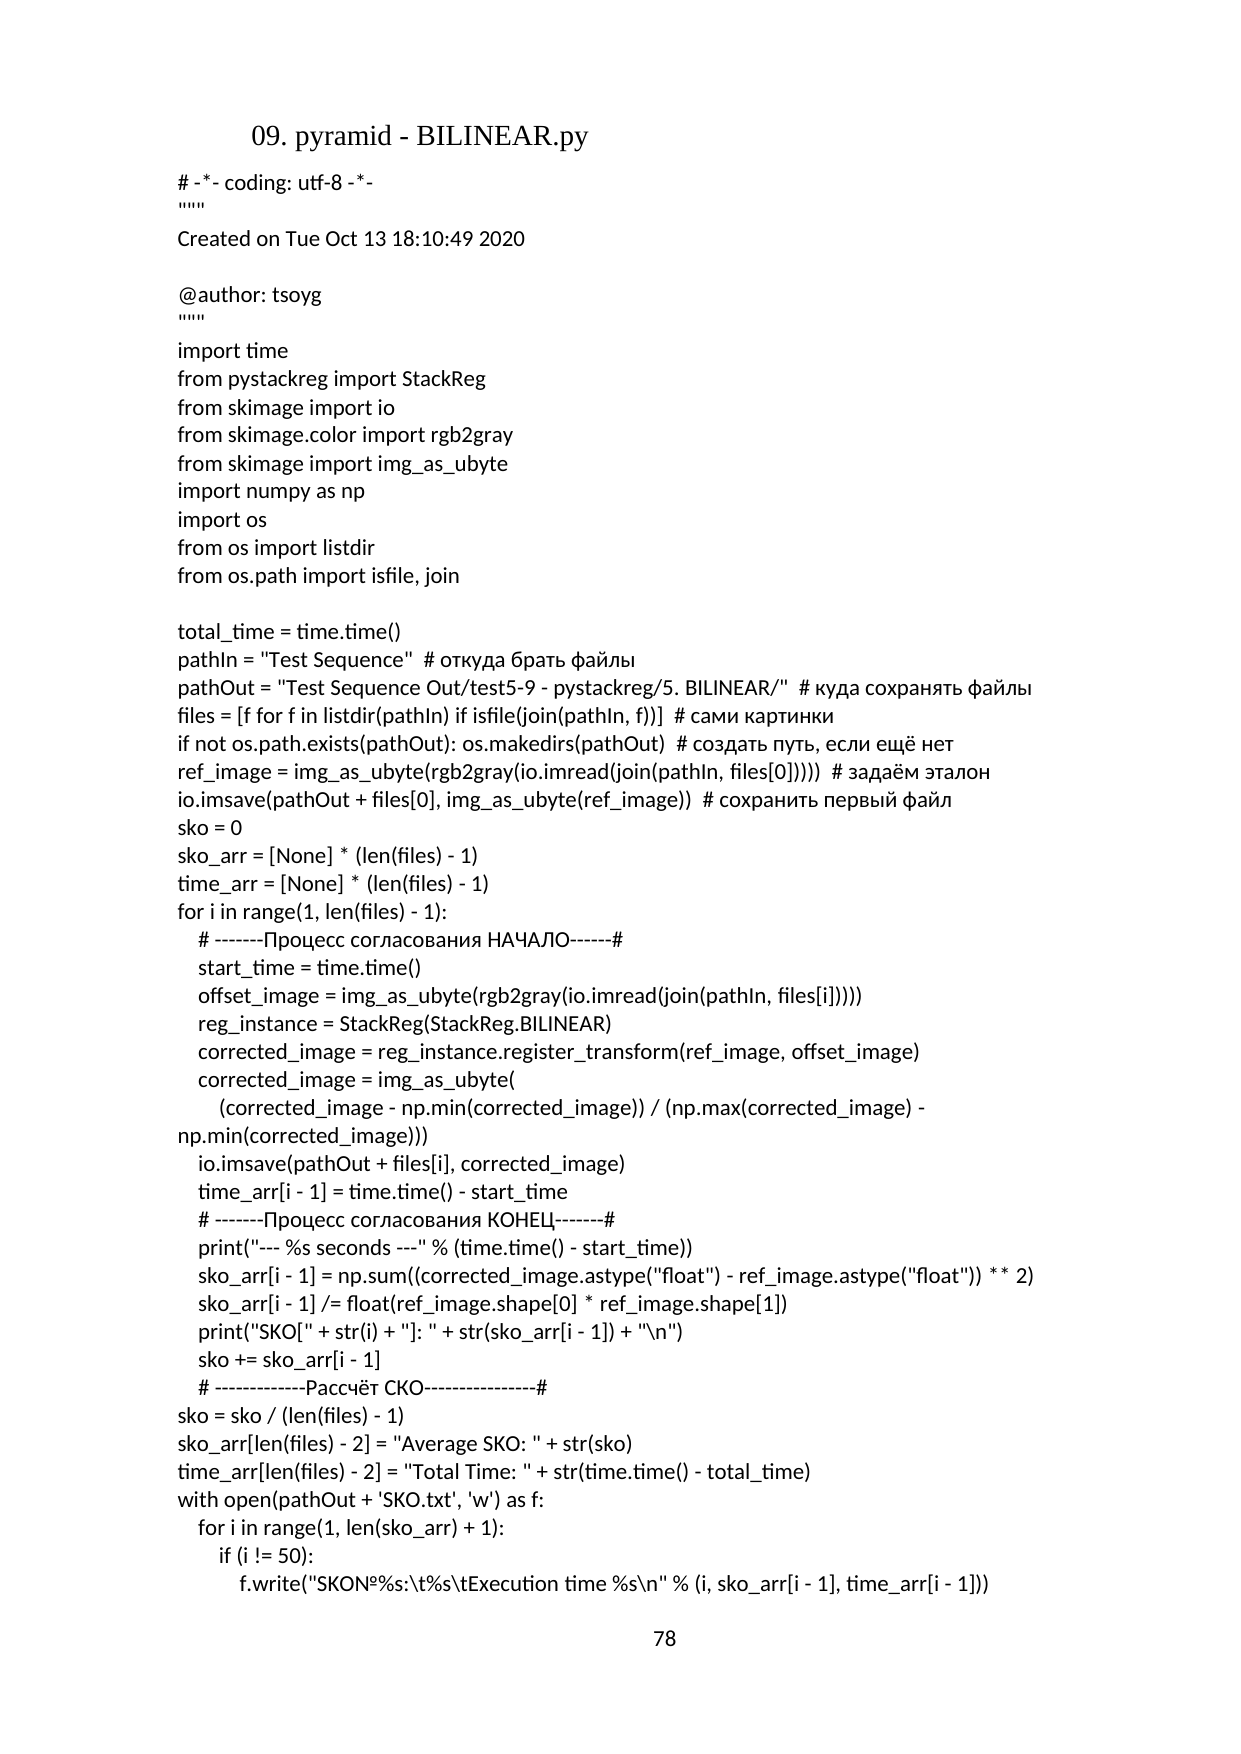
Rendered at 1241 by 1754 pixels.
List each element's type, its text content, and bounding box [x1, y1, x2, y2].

text # -*- coding: utf-8 -*- [177, 168, 1152, 196]
text print("--- %s seconds ---" % (time.time() - start_time)) [177, 1233, 1152, 1261]
text # -------Процесс согласования КОНЕЦ-------# [177, 1205, 1152, 1233]
text from skimage.color import rgb2gray [177, 421, 1152, 449]
text pathIn = "Test Sequence" # откуда брать файлы [177, 645, 1152, 673]
text files = [f for f in listdir(pathIn) if isfile(join(pathIn, f))] # сами картинки [177, 701, 1152, 729]
text 09. pyramid - BILINEAR.py [177, 118, 1152, 152]
text print("SKO[" + str(i) + "]: " + str(sko_arr[i - 1]) + "\n") [177, 1317, 1152, 1345]
text if not os.path.exists(pathOut): os.makedirs(pathOut) # создать путь, если ещё нет [177, 729, 1152, 757]
text import os [177, 505, 1152, 533]
text sko_arr[i - 1] = np.sum((corrected_image.astype("float") - ref_image.astype("float")) ** 2) [177, 1261, 1152, 1289]
text from skimage import io [177, 393, 1152, 421]
text """ [177, 308, 1152, 337]
text """ [177, 196, 1152, 224]
text offset_image = img_as_ubyte(rgb2gray(io.imread(join(pathIn, files[i])))) [177, 981, 1152, 1009]
text sko_arr[i - 1] /= float(ref_image.shape[0] * ref_image.shape[1]) [177, 1289, 1152, 1317]
text Created on Tue Oct 13 18:10:49 2020 [177, 224, 1152, 252]
text time_arr[len(files) - 2] = "Total Time: " + str(time.time() - total_time) [177, 1457, 1152, 1485]
text with open(pathOut + 'SKO.txt', 'w') as f: [177, 1485, 1152, 1513]
text for i in range(1, len(sko_arr) + 1): [177, 1513, 1152, 1541]
text @author: tsoyg [177, 281, 1152, 308]
text sko_arr = [None] * (len(files) - 1) [177, 841, 1152, 869]
text import time [177, 337, 1152, 364]
text from pystackreg import StackReg [177, 364, 1152, 393]
text corrected_image = reg_instance.register_transform(ref_image, offset_image) [177, 1037, 1152, 1065]
text # -------------Рассчёт СКО----------------# [177, 1373, 1152, 1401]
text ref_image = img_as_ubyte(rgb2gray(io.imread(join(pathIn, files[0])))) # задаём эталон [177, 757, 1152, 785]
text io.imsave(pathOut + files[i], corrected_image) [177, 1149, 1152, 1177]
text reg_instance = StackReg(StackReg.BILINEAR) [177, 1009, 1152, 1037]
text io.imsave(pathOut + files[0], img_as_ubyte(ref_image)) # сохранить первый файл [177, 785, 1152, 813]
text for i in range(1, len(files) - 1): [177, 897, 1152, 925]
text from os.path import isfile, join [177, 561, 1152, 589]
text sko = 0 [177, 813, 1152, 841]
text time_arr = [None] * (len(files) - 1) [177, 869, 1152, 897]
text sko = sko / (len(files) - 1) [177, 1401, 1152, 1429]
text pathOut = "Test Sequence Out/test5-9 - pystackreg/5. BILINEAR/" # куда сохранять файлы [177, 673, 1152, 701]
text start_time = time.time() [177, 953, 1152, 981]
text if (i != 50): [177, 1541, 1152, 1569]
text from skimage import img_as_ubyte [177, 449, 1152, 477]
text sko_arr[len(files) - 2] = "Average SKO: " + str(sko) [177, 1429, 1152, 1457]
text total_time = time.time() [177, 617, 1152, 645]
text sko += sko_arr[i - 1] [177, 1345, 1152, 1373]
text time_arr[i - 1] = time.time() - start_time [177, 1177, 1152, 1205]
text # -------Процесс согласования НАЧАЛО------# [177, 925, 1152, 953]
text from os import listdir [177, 533, 1152, 561]
text (corrected_image - np.min(corrected_image)) / (np.max(corrected_image) - np.min(corrected_image))) [177, 1093, 1152, 1149]
text f.write("SKO№%s:\t%s\tExecution time %s\n" % (i, sko_arr[i - 1], time_arr[i - 1])) [177, 1569, 1152, 1597]
text corrected_image = img_as_ubyte( [177, 1065, 1152, 1093]
text import numpy as np [177, 477, 1152, 505]
